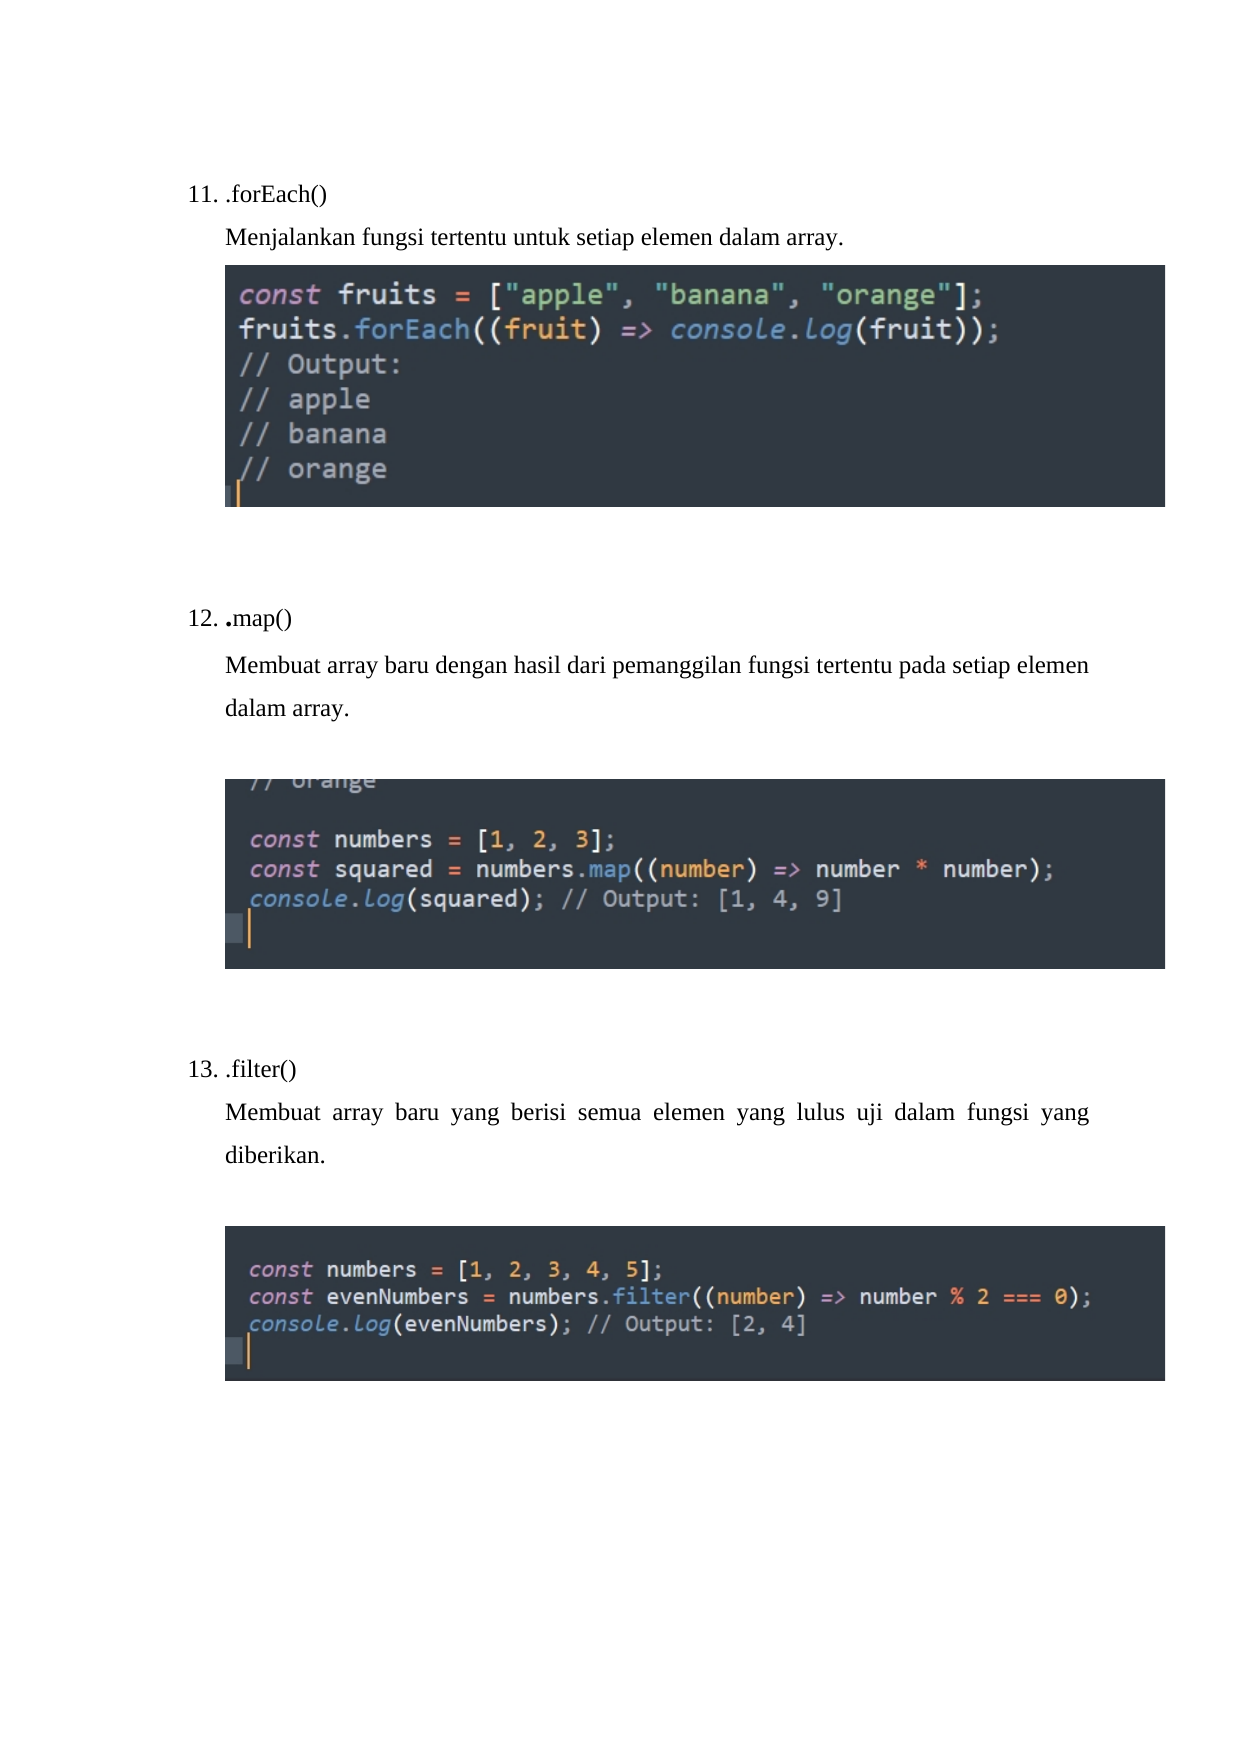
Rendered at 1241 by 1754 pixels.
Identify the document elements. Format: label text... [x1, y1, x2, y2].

picture [225, 779, 1166, 969]
subtitle Membuat array baru dengan hasil dari pemanggilan fungsi tertentu pada setiap elemen dalam array. [225, 650, 1090, 722]
subtitle .forEach() [187, 179, 1090, 208]
subtitle Membuat array baru yang berisi semua elemen yang lulus uji dalam fungsi yang diberikan. [225, 1097, 1090, 1169]
picture [225, 265, 1166, 507]
subtitle .map() [187, 599, 1090, 633]
subtitle Menjalankan fungsi tertentu untuk setiap elemen dalam array. [225, 222, 1090, 251]
subtitle .filter() [187, 1054, 1090, 1082]
picture [225, 1226, 1166, 1381]
